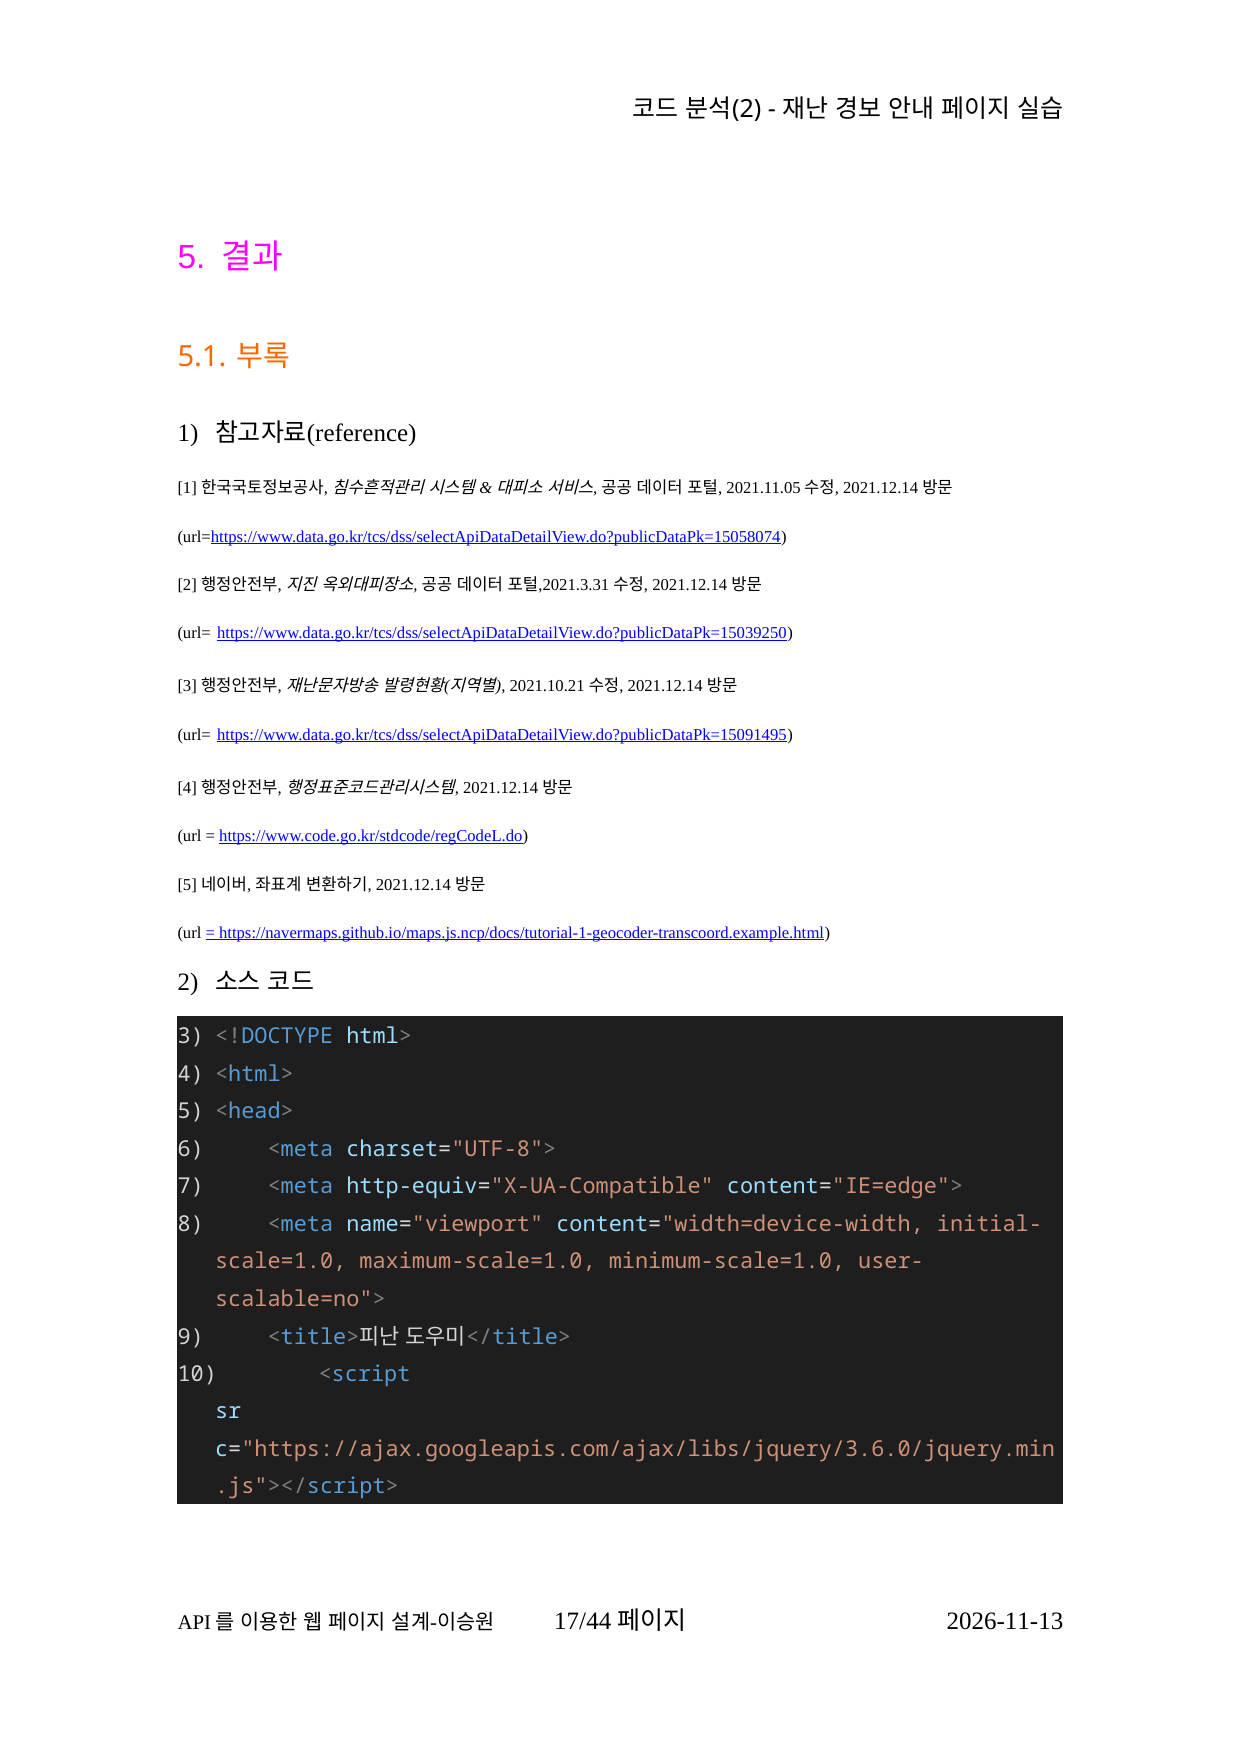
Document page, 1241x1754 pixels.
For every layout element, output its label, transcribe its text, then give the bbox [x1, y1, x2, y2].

list <head> [177, 1091, 1063, 1129]
text [5] 네이버, 좌표계 변환하기, 2021.12.14 방문 [177, 864, 1063, 901]
text (url= https://www.data.go.kr/tcs/dss/selectApiDataDetailView.do?publicDataPk=15091495) [177, 715, 1063, 753]
list <meta charset="UTF-8"> [177, 1129, 1063, 1166]
list <meta name="viewport" content="width=device-width, initial-scale=1.0, maximum-scale=1.0, minimum-scale=1.0, user-scalable=no"> [177, 1204, 1063, 1316]
list <script src="https://ajax.googleapis.com/ajax/libs/jquery/3.6.0/jquery.min.js"></script> [177, 1354, 1063, 1504]
text [3] 행정안전부, 재난문자방송 발령현황(지역별), 2021.10.21 수정, 2021.12.14 방문 [177, 666, 1063, 703]
text (url= https://www.data.go.kr/tcs/dss/selectApiDataDetailView.do?publicDataPk=15039250) [177, 614, 1063, 651]
list <meta http-equiv="X-UA-Compatible" content="IE=edge"> [177, 1166, 1063, 1204]
list 참고자료(reference) [177, 412, 1063, 449]
subtitle 결과 [177, 217, 1063, 292]
list <html> [177, 1054, 1063, 1091]
list <title>피난 도우미</title> [177, 1316, 1063, 1354]
list <!DOCTYPE html> [177, 1016, 1063, 1054]
text (url=https://www.data.go.kr/tcs/dss/selectApiDataDetailView.do?publicDataPk=15058074) [177, 517, 1063, 555]
text [4] 행정안전부, 행정표준코드관리시스템, 2021.12.14 방문 [177, 767, 1063, 805]
text (url = https://www.code.go.kr/stdcode/regCodeL.do) [177, 817, 1063, 854]
subtitle 부록 [177, 316, 1063, 391]
text (url = https://navermaps.github.io/maps.js.ncp/docs/tutorial-1-geocoder-transcoord.example.html) [177, 913, 1063, 951]
text [2] 행정안전부, 지진 옥외대피장소, 공공 데이터 포털,2021.3.31 수정, 2021.12.14 방문 [177, 564, 1063, 602]
text [1] 한국국토정보공사, 침수흔적관리 시스템 & 대피소 서비스, 공공 데이터 포털, 2021.11.05수정, 2021.12.14 방문 [177, 468, 1063, 505]
list 소스 코드 [177, 961, 1063, 998]
